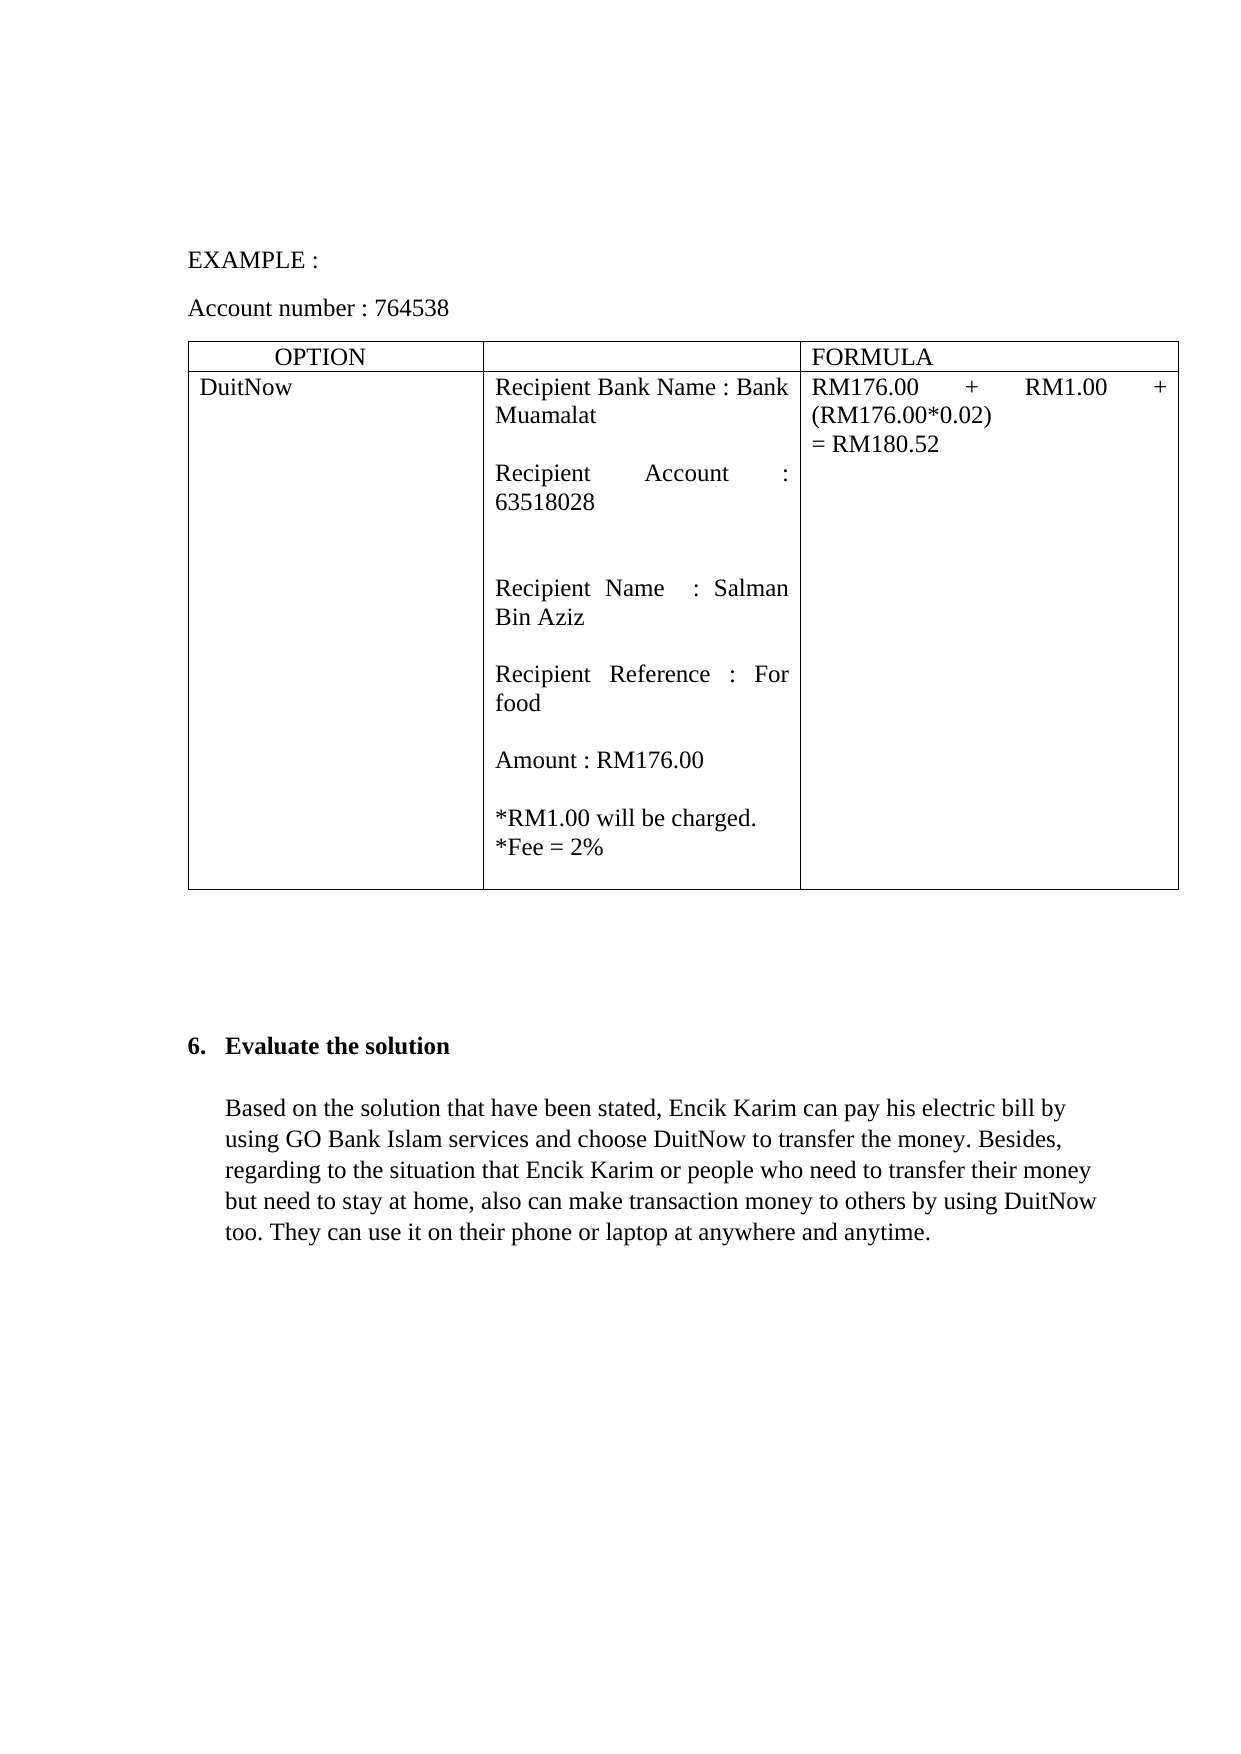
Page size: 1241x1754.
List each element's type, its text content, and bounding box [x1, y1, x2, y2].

list Evaluate the solution [187, 1031, 1122, 1059]
table_header OPTION [189, 342, 483, 371]
list Based on the solution that have been stated, Encik Karim can pay his electric bill by using GO Bank Islam services and choose DuitNow to transfer the money. Besides, regarding to the situation that Encik Karim or people who need to transfer their money but need to stay at home, also can make transaction money to others by using DuitNow too. They can use it on their phone or laptop at anywhere and anytime. [225, 1093, 1122, 1246]
table_header FORMULA [801, 342, 1178, 371]
table_header [484, 342, 800, 371]
table_cell Recipient Bank Name : Bank Muamalat Recipient Account : 63518028 Recipient Name : Salman Bin Aziz Recipient Reference : For food Amount : RM176.00 *RM1.00 will be charged. *Fee = 2% [484, 372, 800, 889]
table_cell DuitNow [189, 372, 483, 889]
text Account number : 764538 [187, 293, 1122, 322]
text EXAMPLE : [187, 245, 1122, 274]
table_cell RM176.00 + RM1.00 + (RM176.00*0.02) = RM180.52 [801, 372, 1178, 889]
